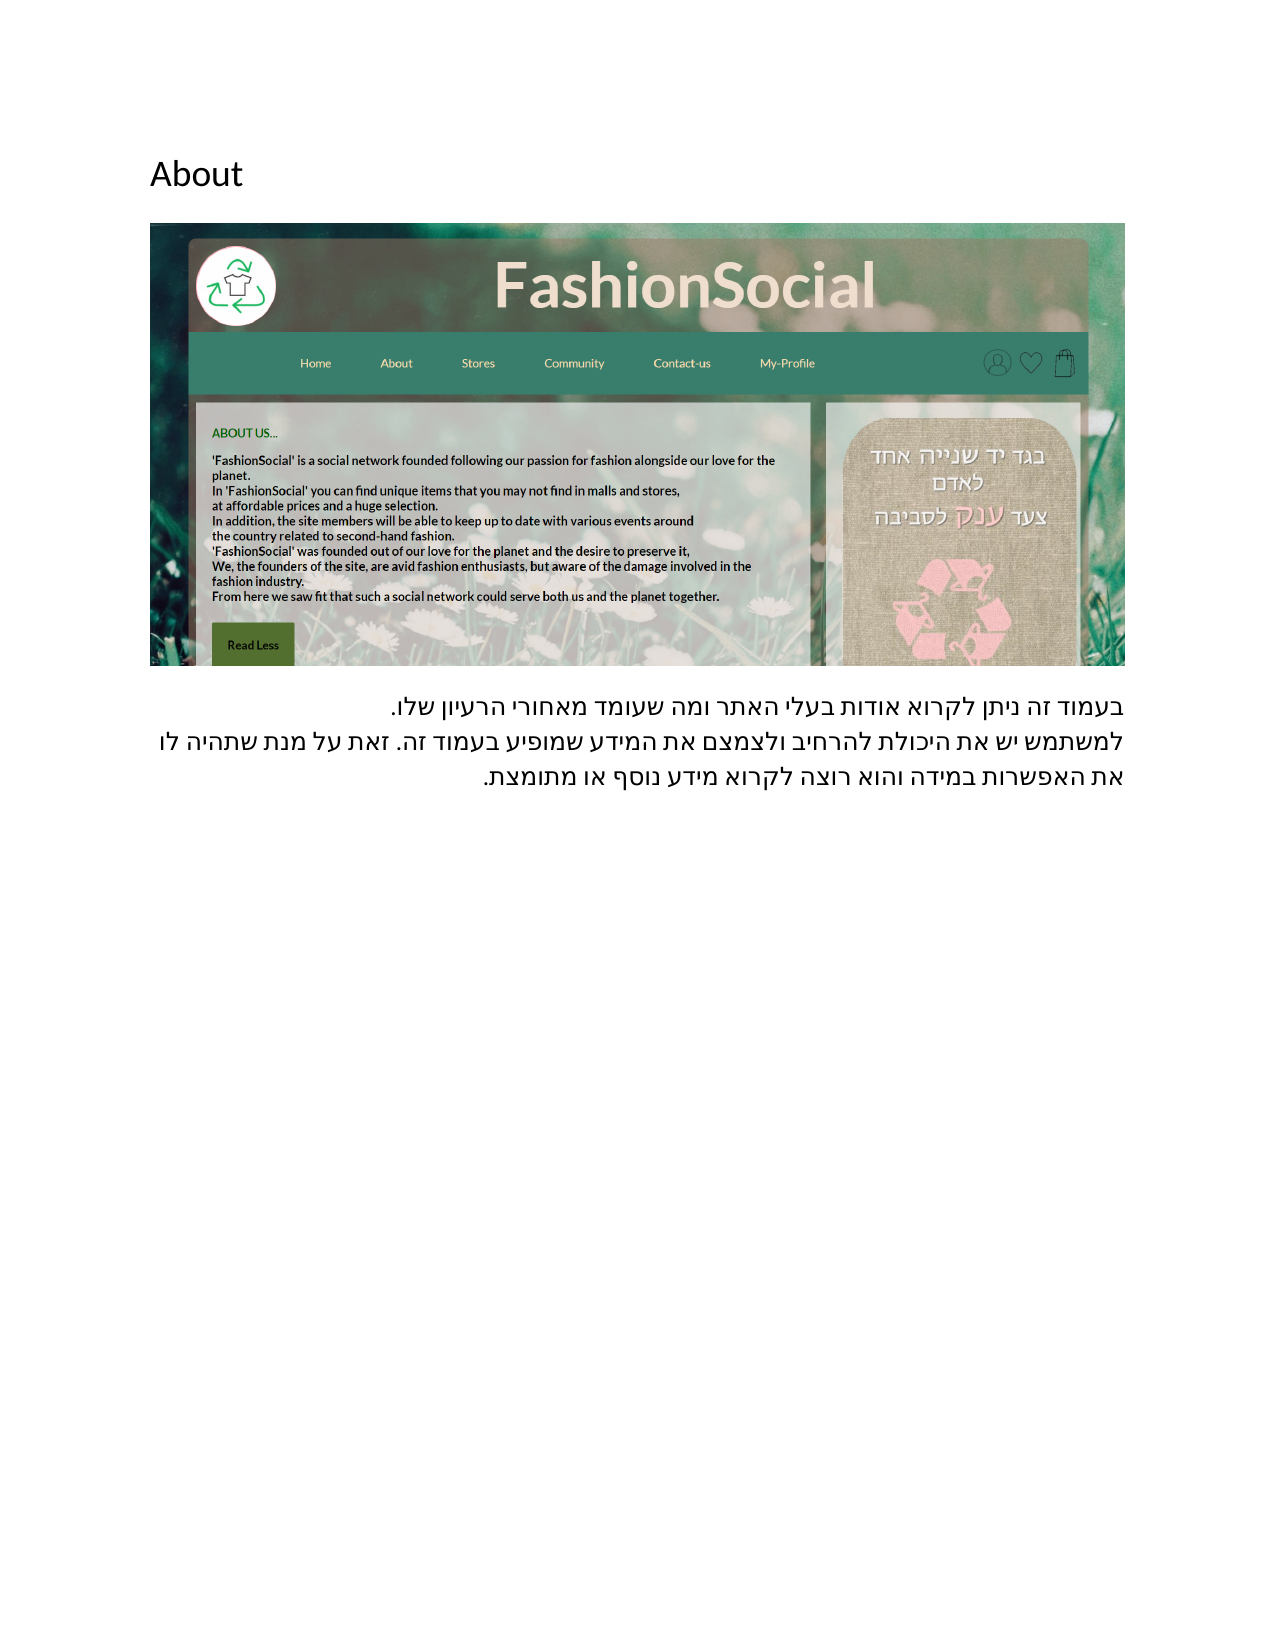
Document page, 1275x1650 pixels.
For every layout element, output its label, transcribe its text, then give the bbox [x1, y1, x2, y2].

text About [150, 150, 1125, 196]
picture [150, 223, 1125, 666]
text בעמוד זה ניתן לקרוא אודות בעלי האתר ומה שעומד מאחורי הרעיון שלו. למשתמש יש את היכולת להרחיב ולצמצם את המידע שמופיע בעמוד זה. זאת על מנת שתהיה לו את האפשרות במידה והוא רוצה לקרוא מידע נוסף או מתומצת. [150, 691, 1125, 792]
